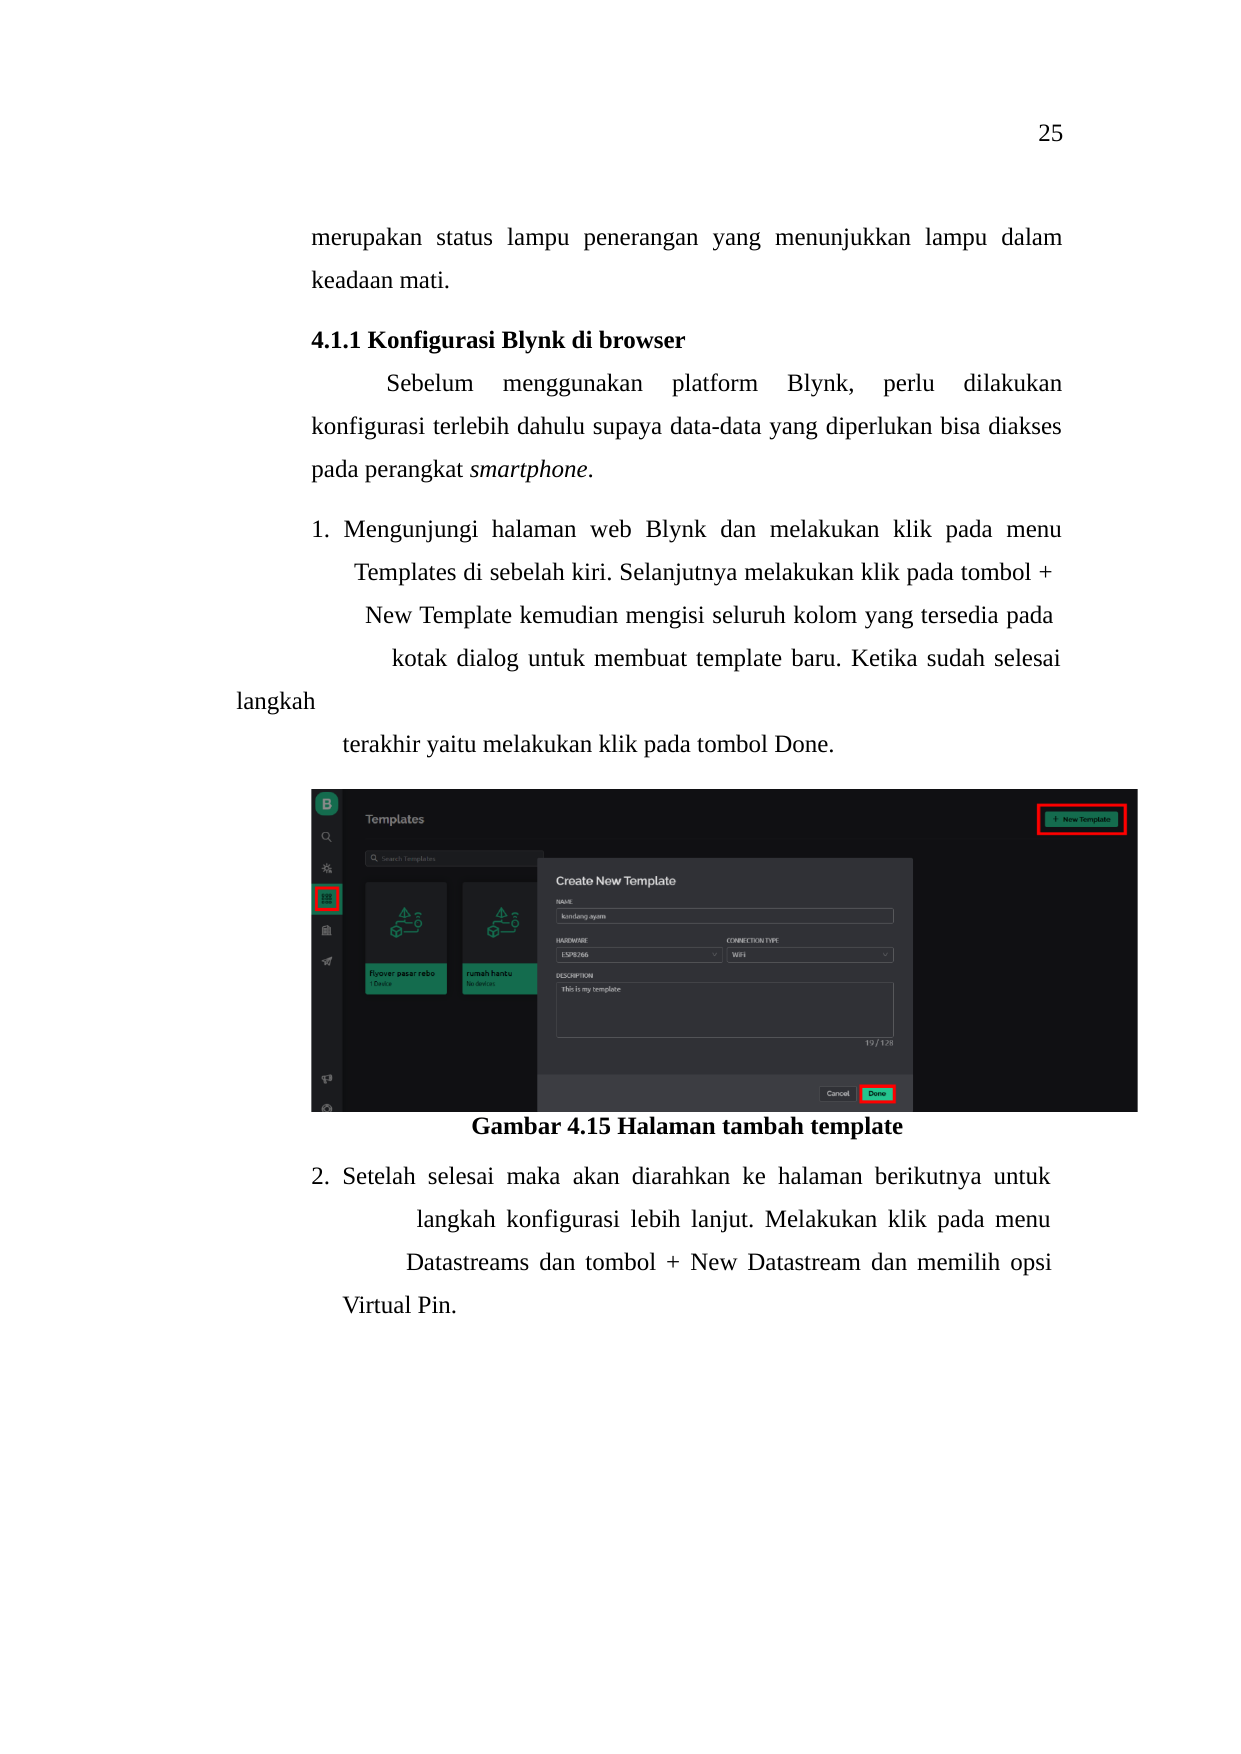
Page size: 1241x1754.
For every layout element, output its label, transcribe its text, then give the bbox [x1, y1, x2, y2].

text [311, 222, 1063, 294]
text 1. Mengunjungi halaman web Blynk dan melakukan klik pada menu Templates di sebelah kiri. Selanjutnya melakukan klik pada tombol + New Template kemudian mengisi seluruh kolom yang tersedia pada kotak dialog untuk membuat template baru. Ketika sudah selesai langkah terakhir yaitu melakukan klik pada tombol Done. [236, 514, 1063, 758]
picture [311, 789, 1138, 1112]
subtitle Konfigurasi Blynk di browser [311, 325, 1063, 353]
text Sebelum menggunakan platform Blynk, perlu dilakukan konfigurasi terlebih dahulu supaya data-data yang diperlukan bisa diakses pada perangkat smartphone. [311, 368, 1063, 483]
text 2. Setelah selesai maka akan diarahkan ke halaman berikutnya untuk langkah konfigurasi lebih lanjut. Melakukan klik pada menu Datastreams dan tombol + New Datastream dan memilih opsi Virtual Pin. [236, 1161, 1063, 1319]
